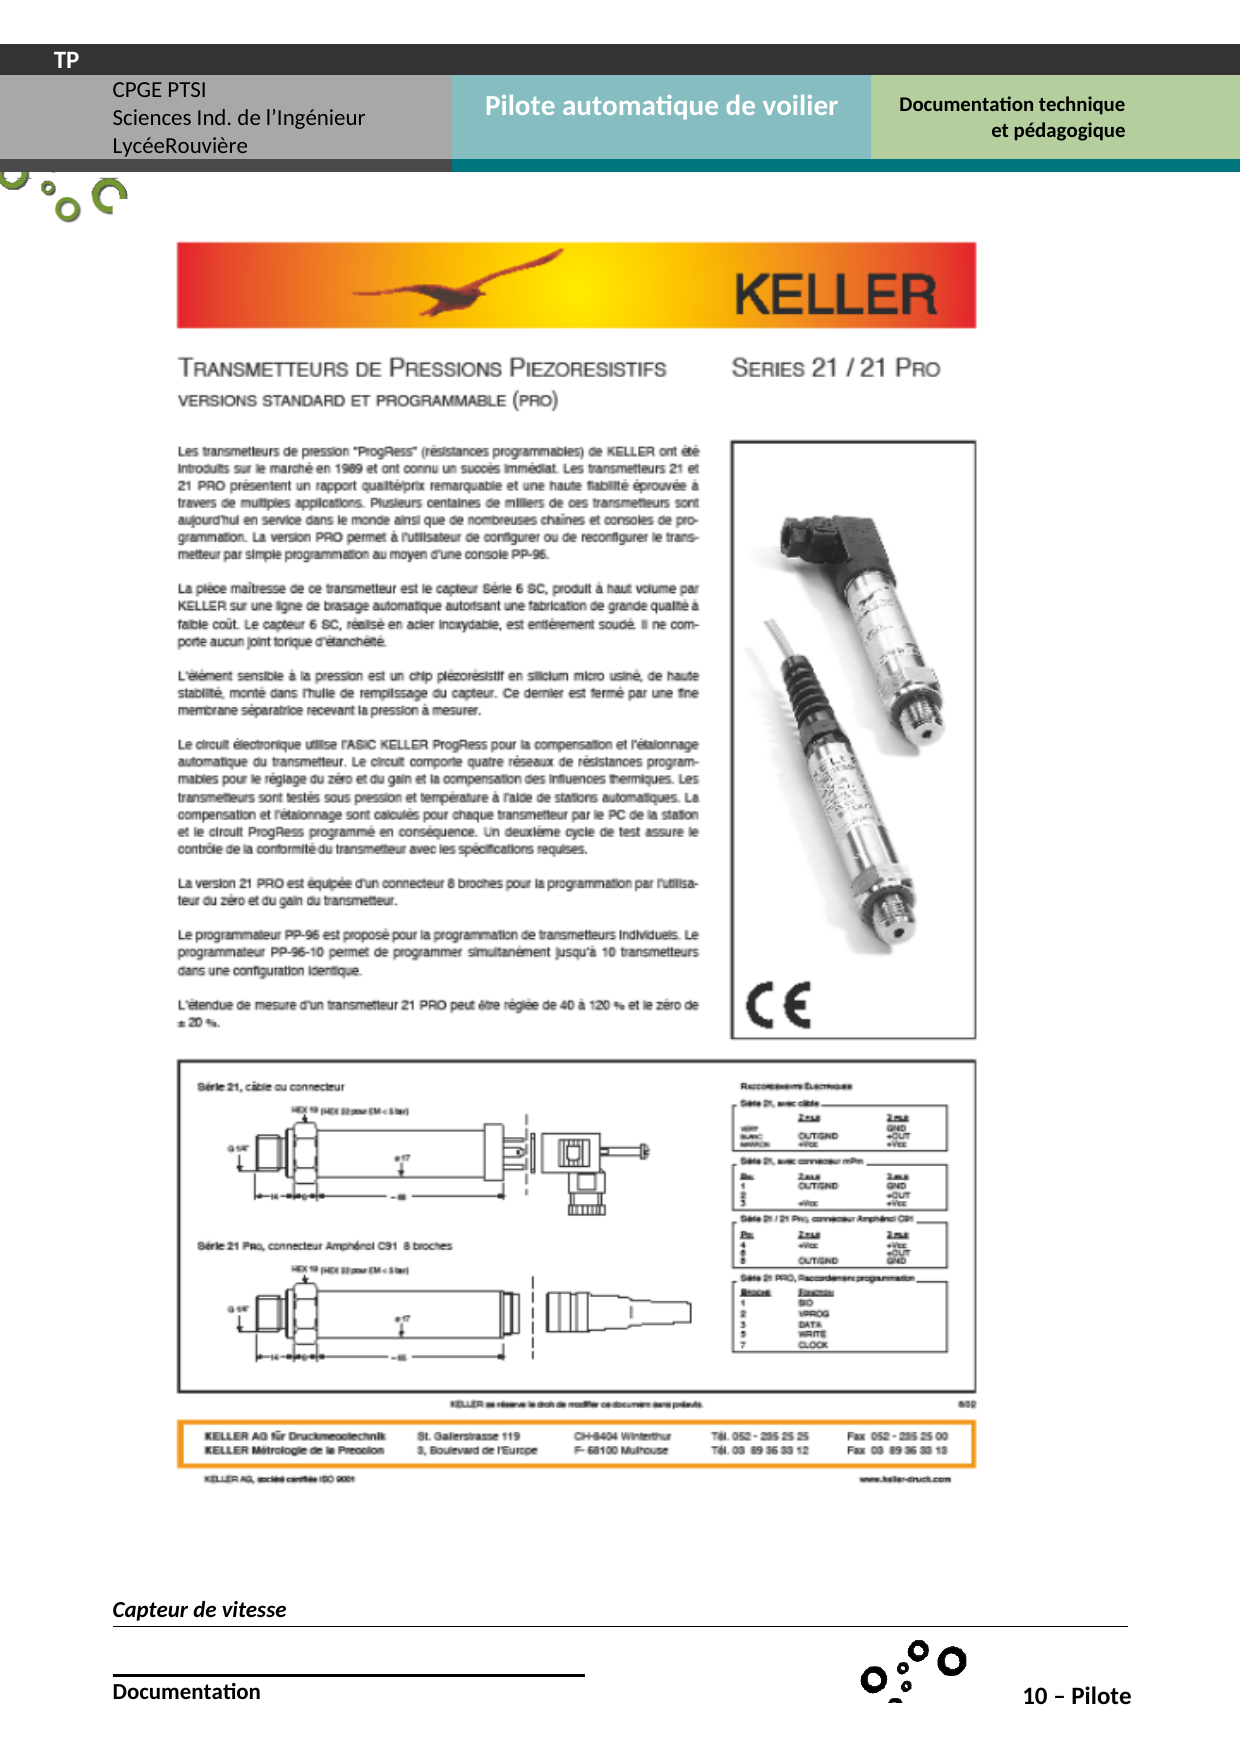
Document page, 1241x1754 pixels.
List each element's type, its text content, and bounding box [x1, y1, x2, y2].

subtitle Capteur de vitesse [112, 1596, 1128, 1627]
picture [860, 1640, 967, 1703]
picture [0, 172, 128, 224]
